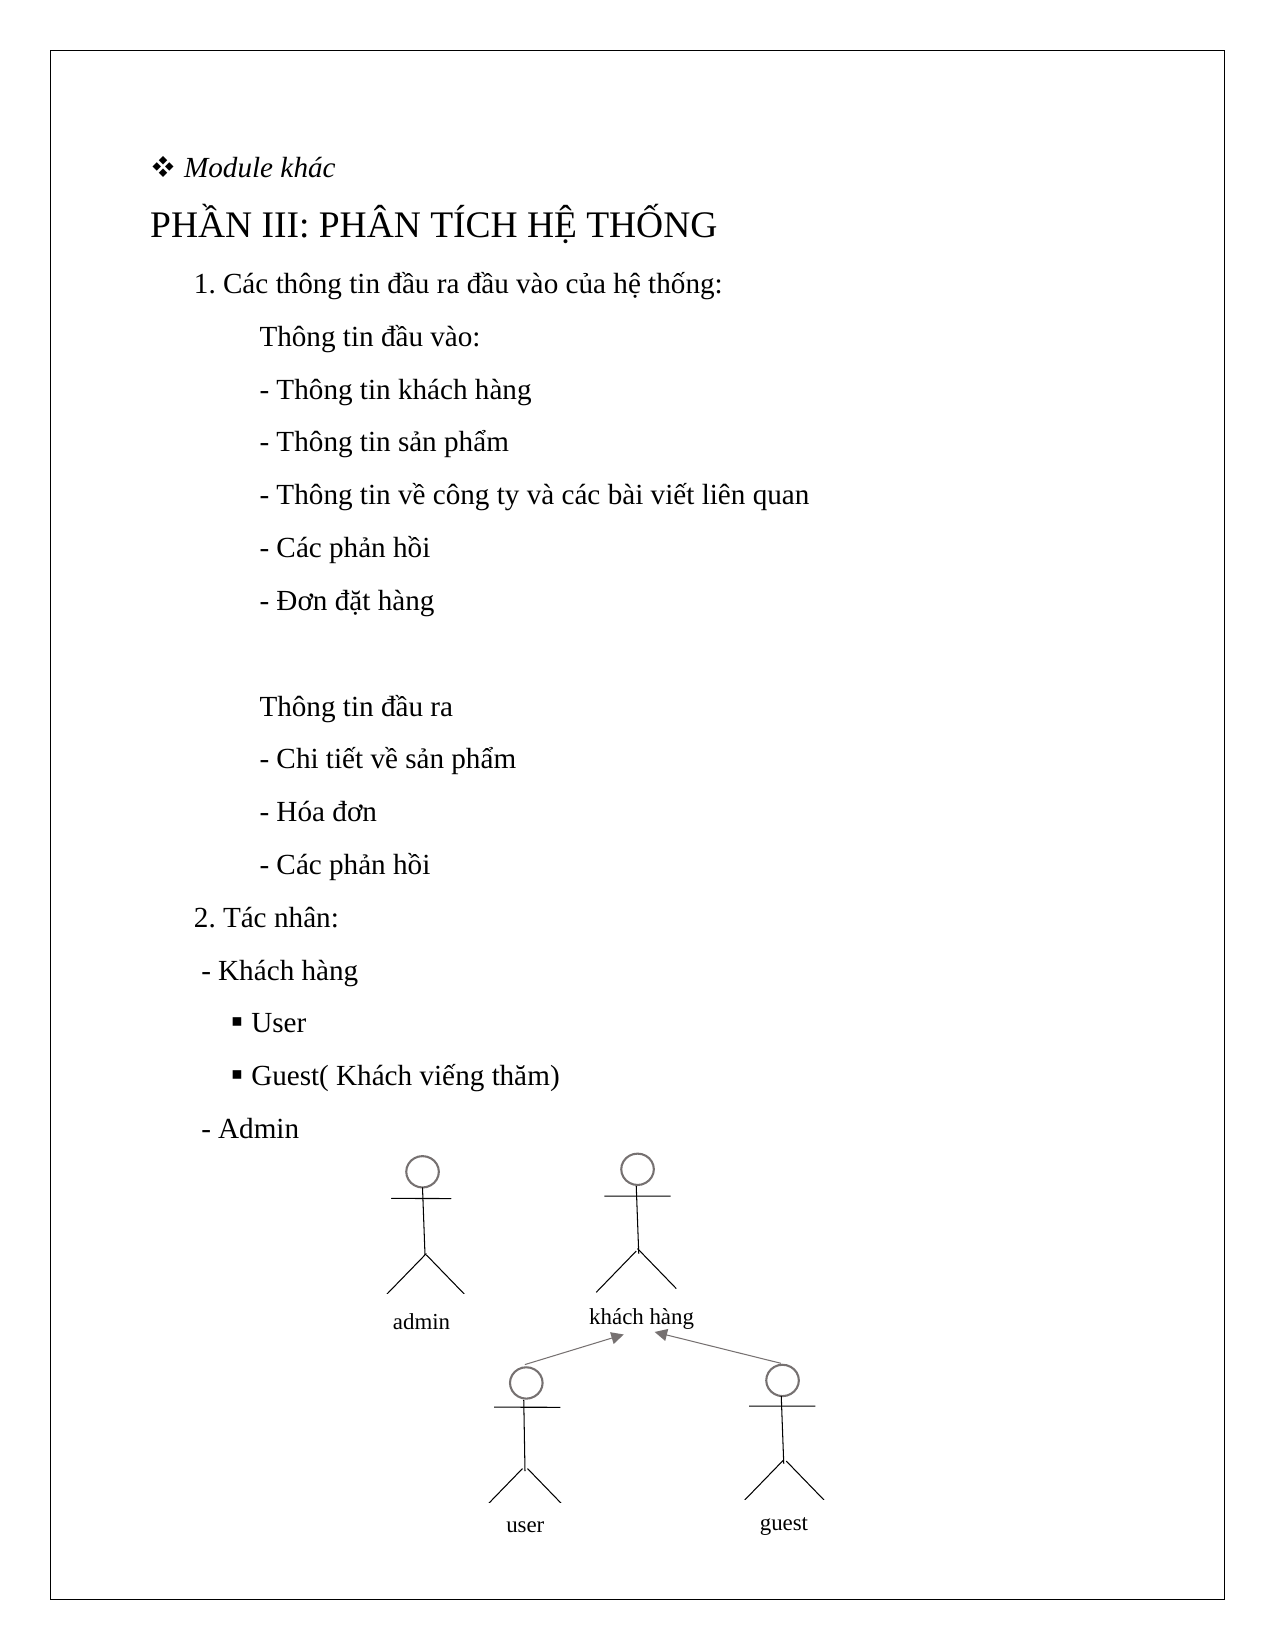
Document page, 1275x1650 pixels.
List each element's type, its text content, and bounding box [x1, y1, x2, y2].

text - Hóa đơn [150, 794, 1125, 828]
text - Khách hàng [150, 953, 1125, 986]
text Thông tin đầu vào: [150, 319, 1125, 352]
text 1. Các thông tin đầu ra đầu vào của hệ thống: [150, 266, 1125, 300]
text Module khác [150, 150, 1125, 184]
text - Admin [150, 1111, 1125, 1145]
text - Chi tiết về sản phẩm [150, 741, 1125, 775]
text - Thông tin về công ty và các bài viết liên quan [150, 477, 1125, 511]
text - Các phản hồi [150, 847, 1125, 881]
text 2. Tác nhân: [150, 900, 1125, 933]
text PHẦN III: PHÂN TÍCH HỆ THỐNG [150, 203, 1125, 246]
text Guest( Khách viếng thăm) [150, 1058, 1125, 1092]
text - Thông tin sản phẩm [150, 424, 1125, 458]
text - Thông tin khách hàng [150, 372, 1125, 405]
text Thông tin đầu ra [150, 689, 1125, 722]
text - Đơn đặt hàng [150, 583, 1125, 617]
text User [150, 1006, 1125, 1039]
text - Các phản hồi [150, 530, 1125, 564]
